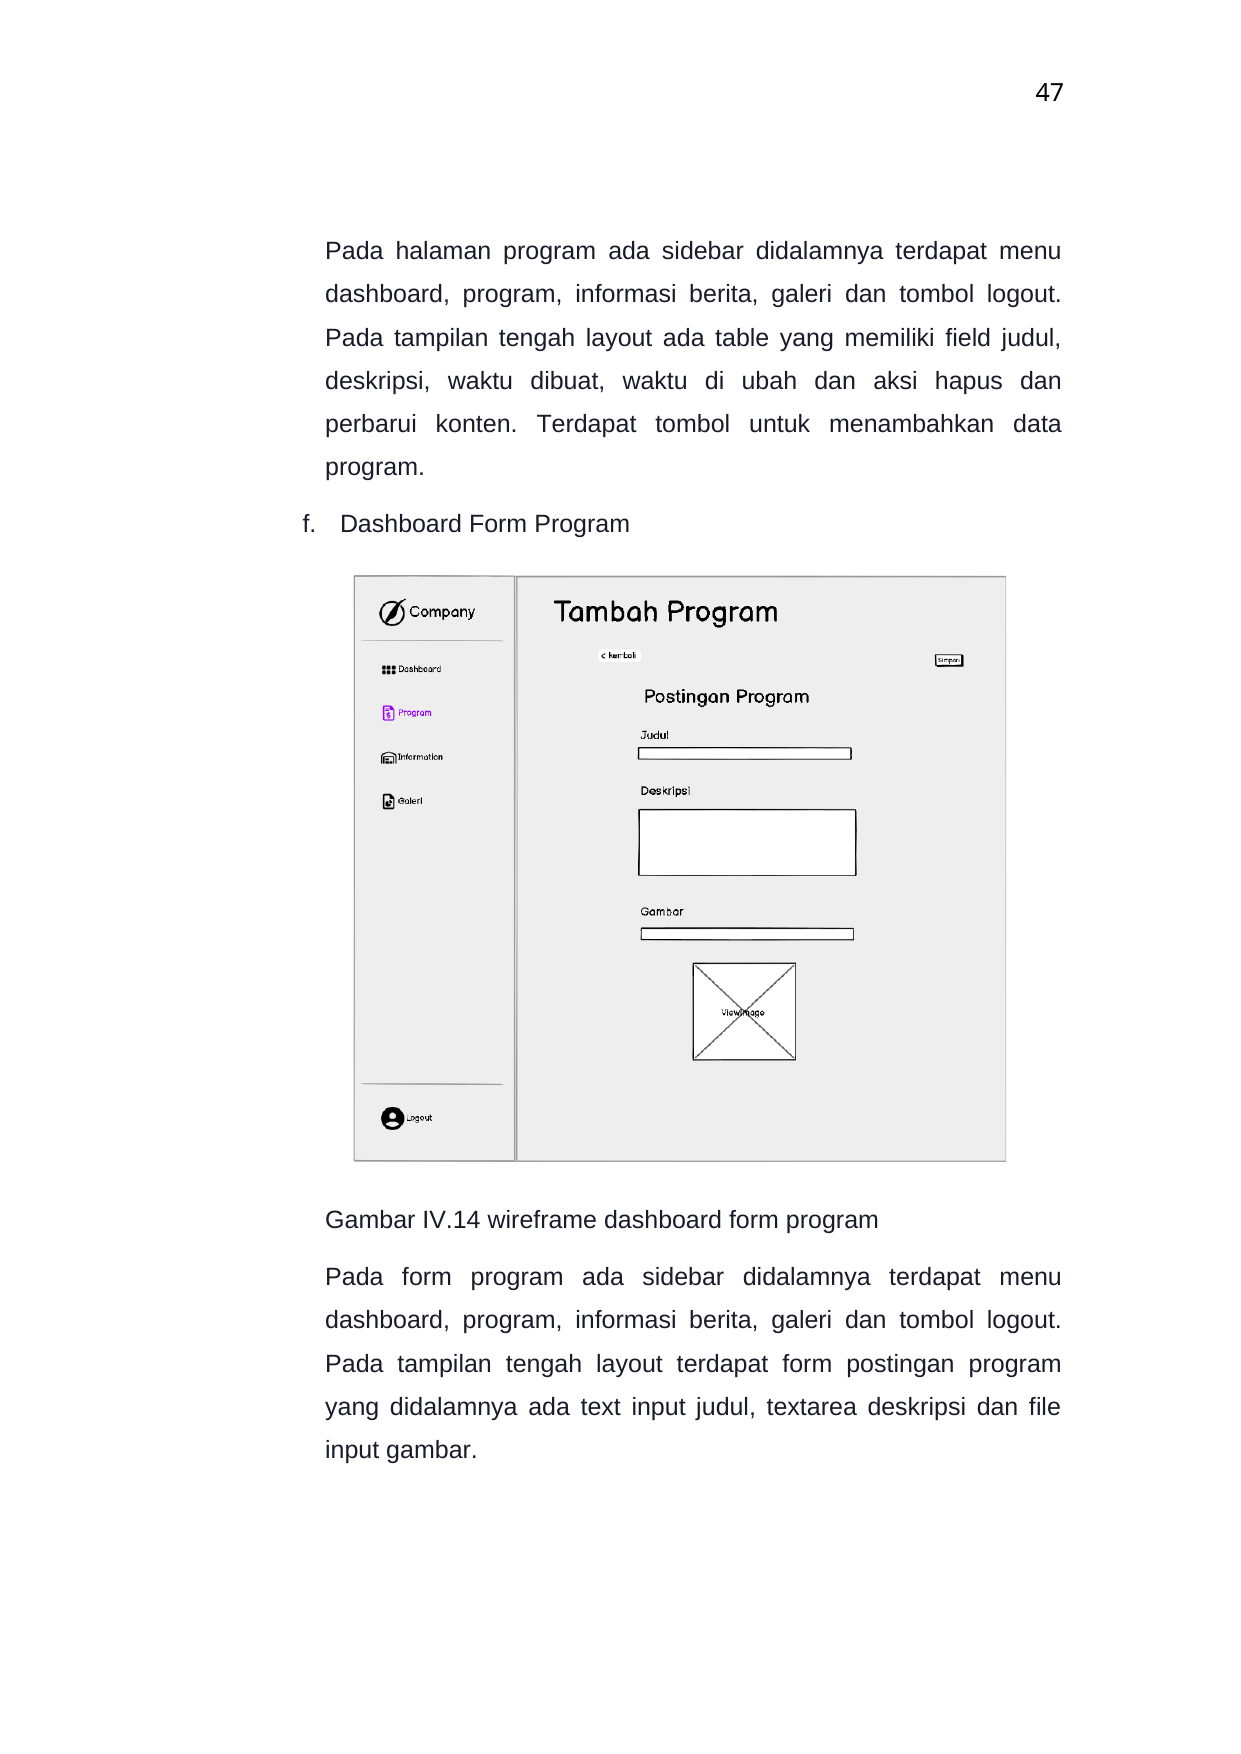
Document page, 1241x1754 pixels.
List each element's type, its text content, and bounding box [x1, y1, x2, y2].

text Pada form program ada sidebar didalamnya terdapat menu dashboard, program, informasi berita, galeri dan tombol logout. Pada tampilan tengah layout terdapat form postingan program yang didalamnya ada text input judul, textarea deskripsi dan file input gambar. [325, 1262, 1063, 1463]
picture [353, 575, 1007, 1162]
list Dashboard Form Program [302, 509, 1063, 538]
text Pada halaman program ada sidebar didalamnya terdapat menu dashboard, program, informasi berita, galeri dan tombol logout. Pada tampilan tengah layout ada table yang memiliki field judul, deskripsi, waktu dibuat, waktu di ubah dan aksi hapus dan perbarui konten. Terdapat tombol untuk menambahkan data program. [325, 236, 1063, 481]
